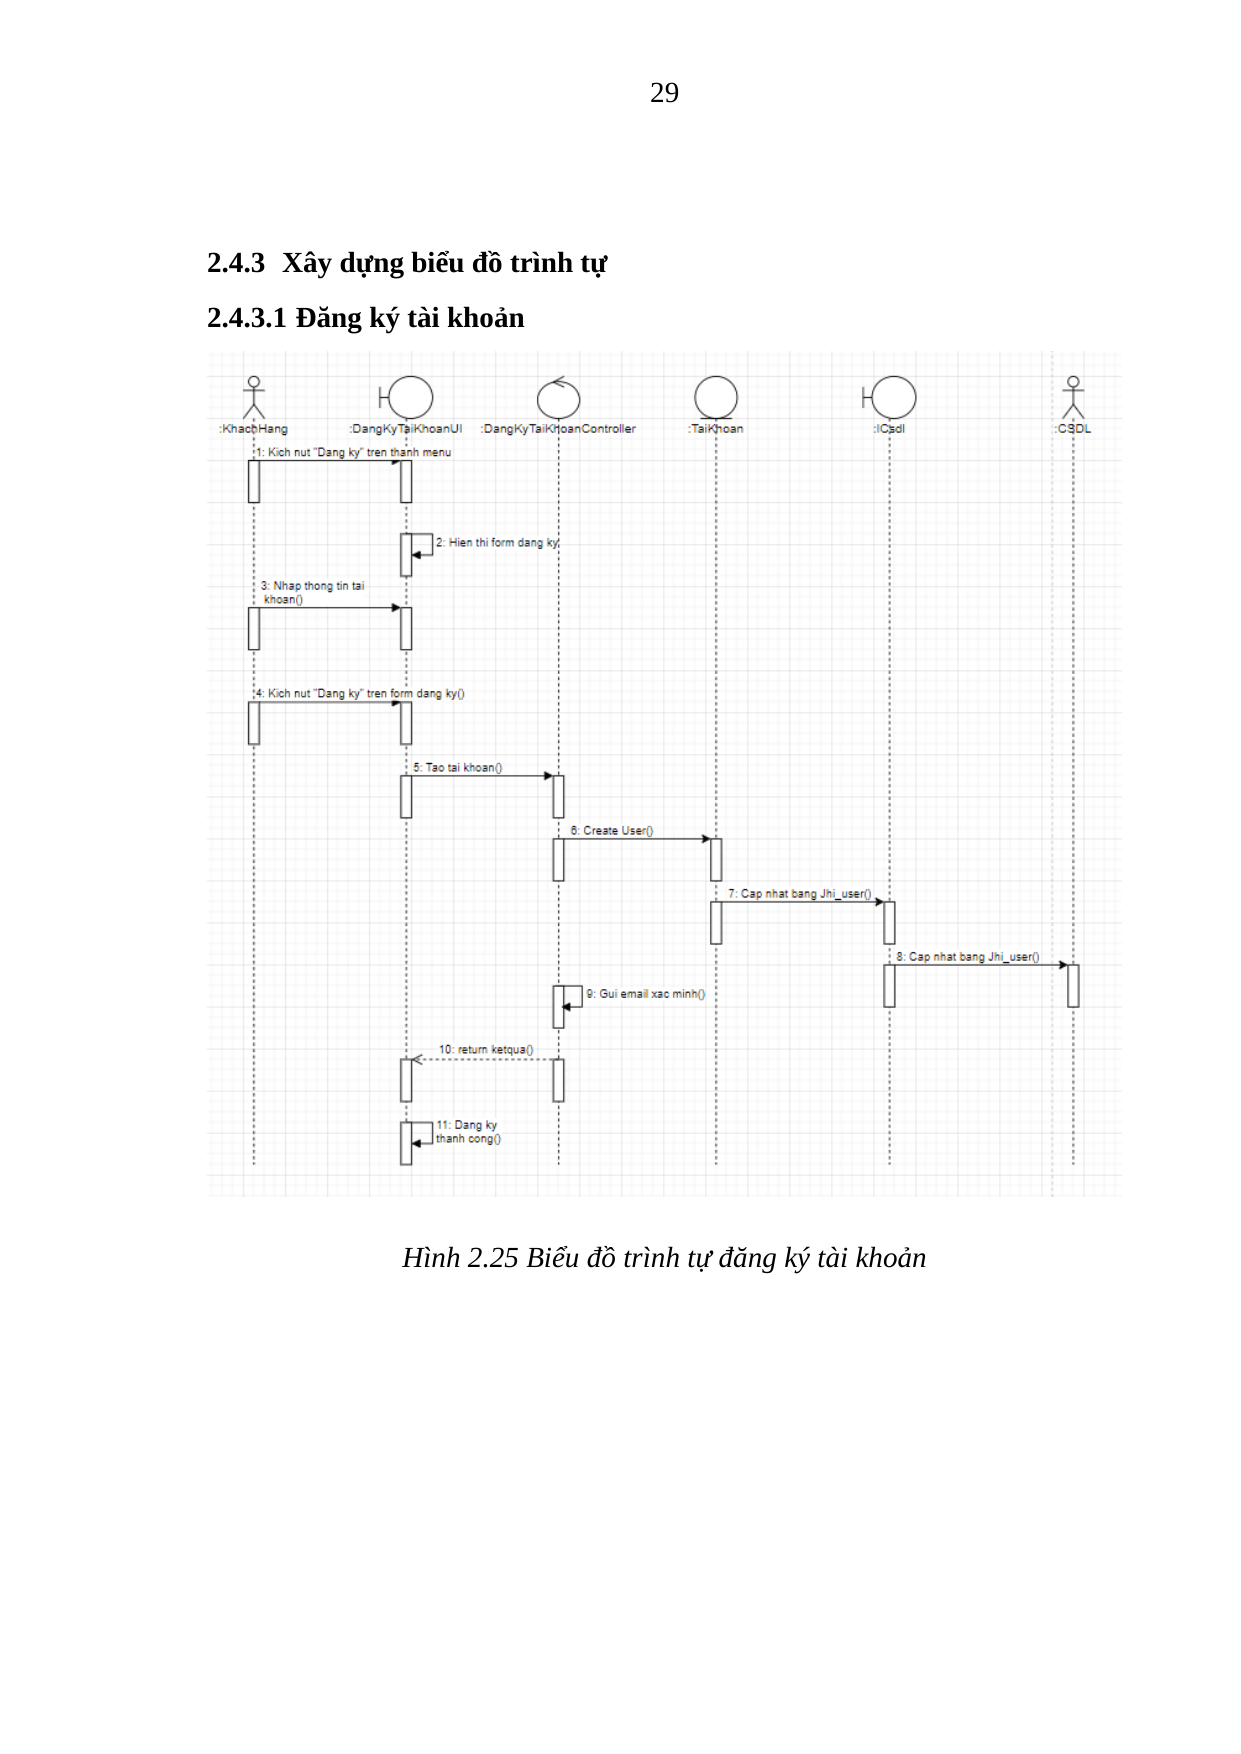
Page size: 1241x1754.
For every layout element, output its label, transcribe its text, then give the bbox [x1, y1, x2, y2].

subtitle Xây dựng biểu đồ trình tự [207, 246, 1122, 279]
picture [206, 351, 1123, 1197]
text Hình 2.25 Biểu đồ trình tự đăng ký tài khoản [207, 1240, 1122, 1273]
subtitle Đăng ký tài khoản [207, 300, 1122, 333]
